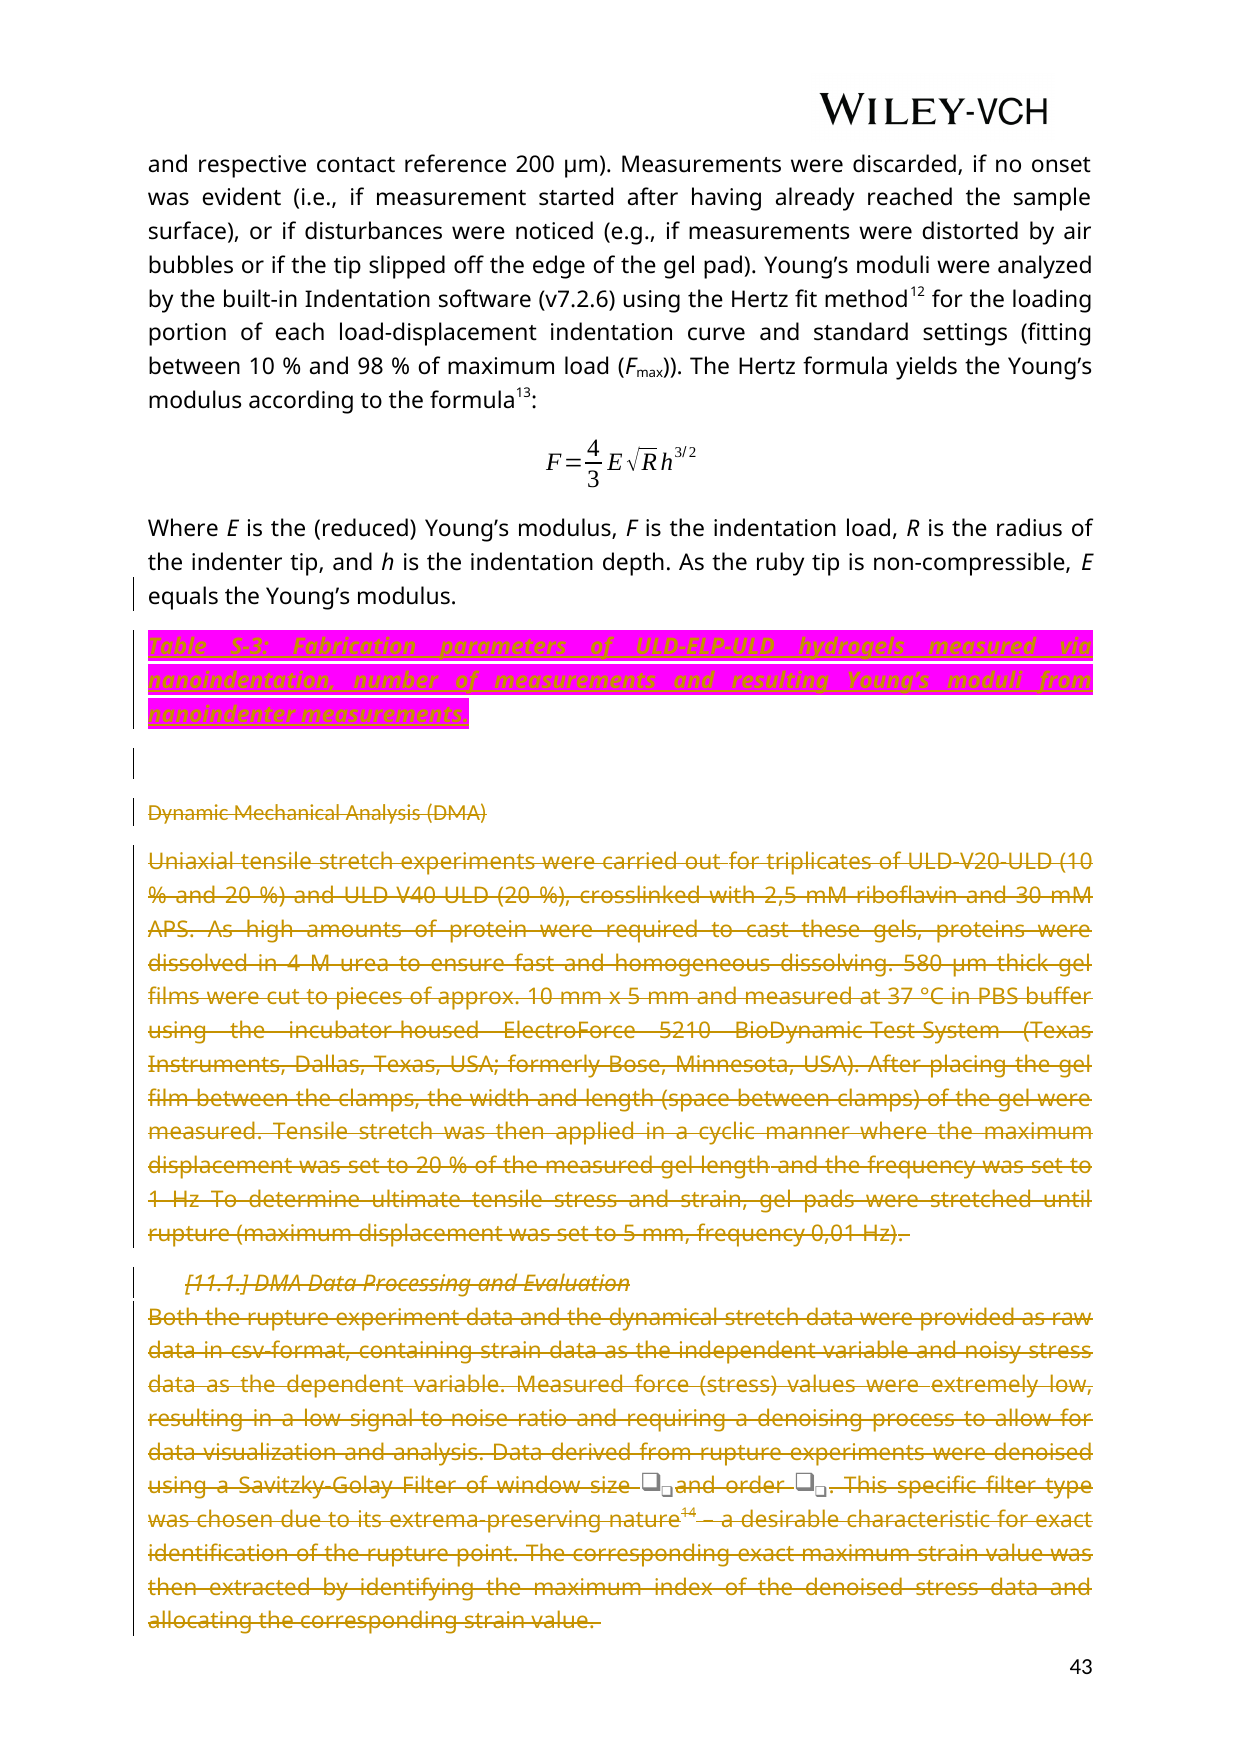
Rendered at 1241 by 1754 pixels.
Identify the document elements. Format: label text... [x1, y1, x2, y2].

picture [811, 73, 1056, 142]
text Where E is the (reduced) Young’s modulus, F is the indentation load, R is the radius of the indenter tip, and h is the indentation depth. As the ruby tip is non-compressible, E equals the Young’s modulus. [148, 512, 1093, 611]
